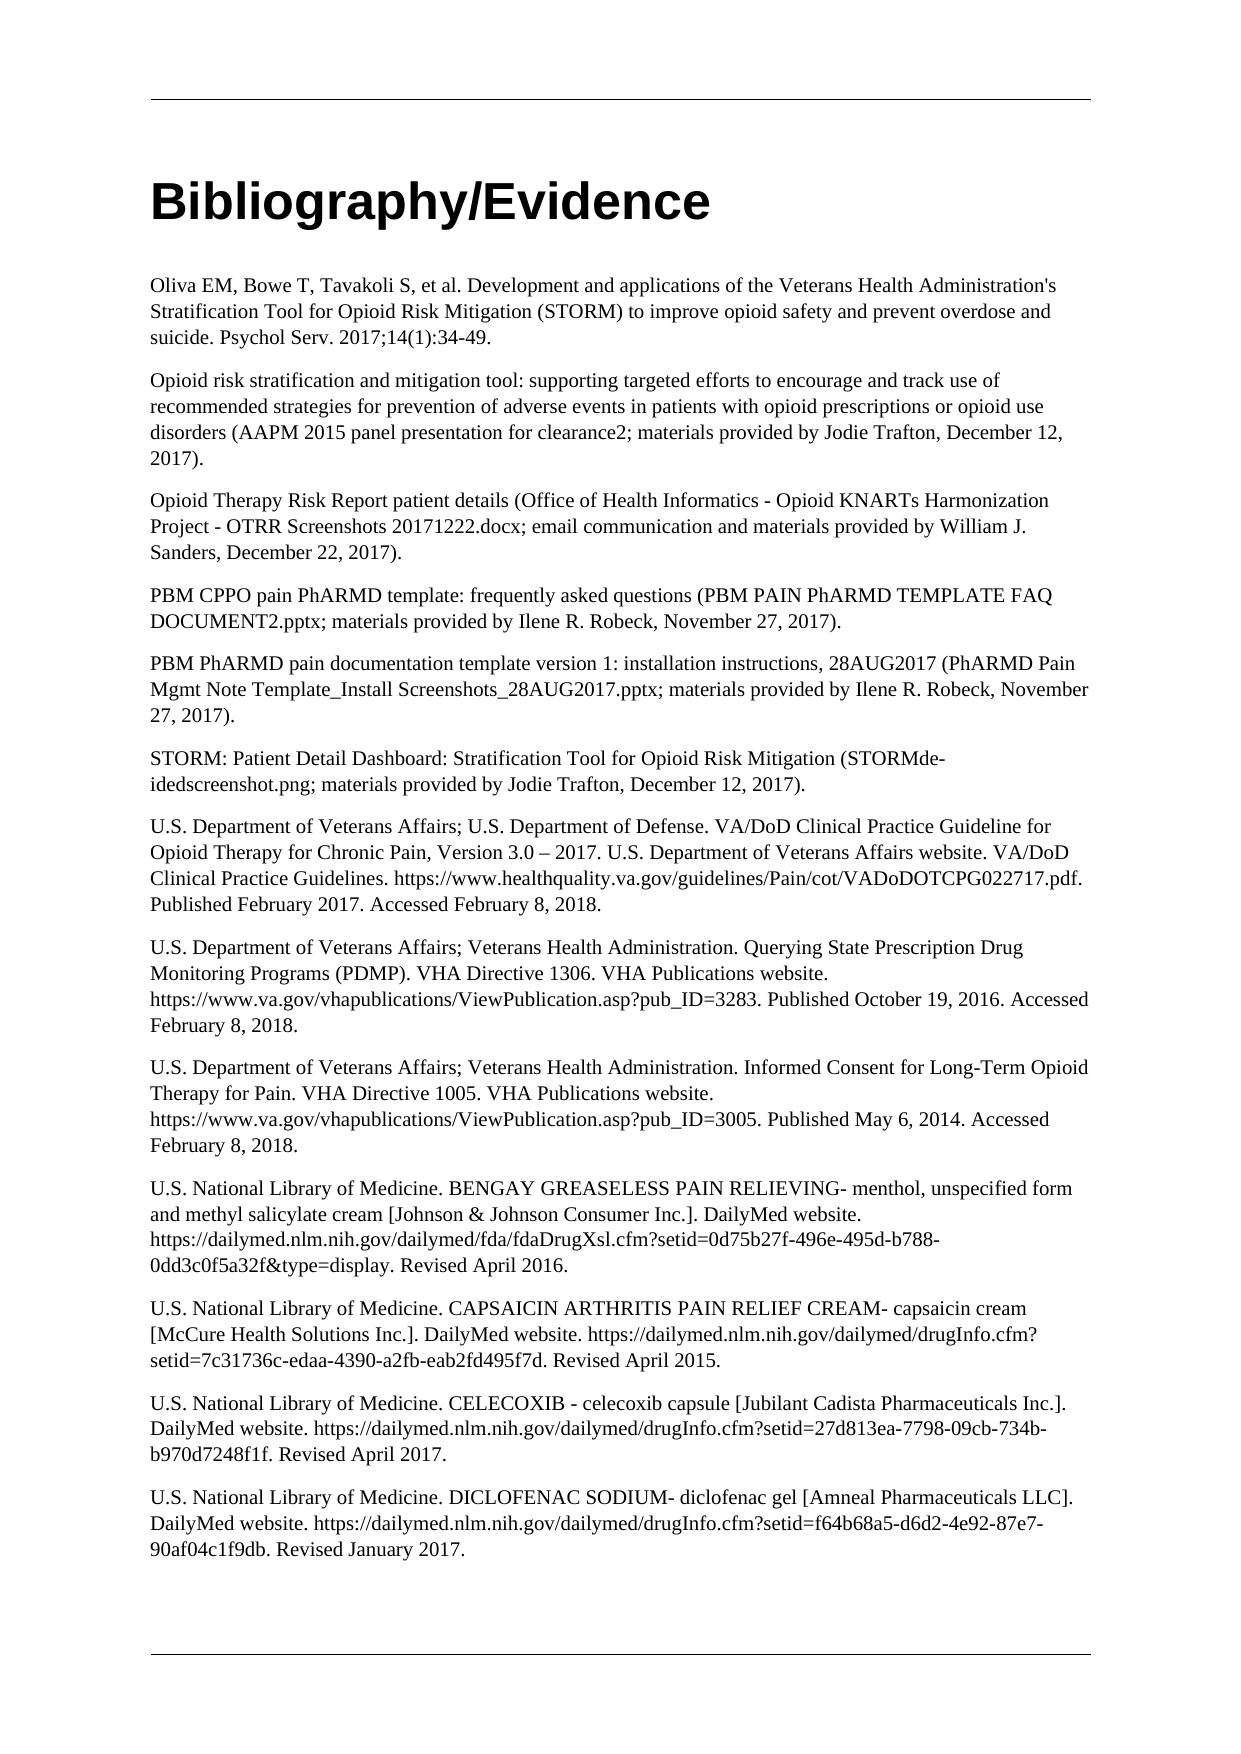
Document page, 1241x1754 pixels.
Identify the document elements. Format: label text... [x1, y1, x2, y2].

text U.S. Department of Veterans Affairs; Veterans Health Administration. Informed Consent for Long-Term Opioid Therapy for Pain. VHA Directive 1005. VHA Publications website. https://www.va.gov/vhapublications/ViewPublication.asp?pub_ID=3005. Published May 6, 2014. Accessed February 8, 2018. [150, 1055, 1090, 1157]
text U.S. Department of Veterans Affairs; Veterans Health Administration. Querying State Prescription Drug Monitoring Programs (PDMP). VHA Directive 1306. VHA Publications website. https://www.va.gov/vhapublications/ViewPublication.asp?pub_ID=3283. Published October 19, 2016. Accessed February 8, 2018. [150, 935, 1090, 1037]
text Opioid Therapy Risk Report patient details (Office of Health Informatics - Opioid KNARTs Harmonization Project - OTRR Screenshots 20171222.docx; email communication and materials provided by William J. Sanders, December 22, 2017). [150, 488, 1090, 564]
text Opioid risk stratification and mitigation tool: supporting targeted efforts to encourage and track use of recommended strategies for prevention of adverse events in patients with opioid prescriptions or opioid use disorders (AAPM 2015 panel presentation for clearance2; materials provided by Jodie Trafton, December 12, 2017). [150, 368, 1090, 470]
text U.S. National Library of Medicine. BENGAY GREASELESS PAIN RELIEVING- menthol, unspecified form and methyl salicylate cream [Johnson & Johnson Consumer Inc.]. DailyMed website. https://dailymed.nlm.nih.gov/dailymed/fda/fdaDrugXsl.cfm?setid=0d75b27f-496e-495d-b788-0dd3c0f5a32f&type=display. Revised April 2016. [150, 1176, 1090, 1277]
text STORM: Patient Detail Dashboard: Stratification Tool for Opioid Risk Mitigation (STORMde-idedscreenshot.png; materials provided by Jodie Trafton, December 12, 2017). [150, 746, 1090, 796]
text U.S. National Library of Medicine. DICLOFENAC SODIUM- diclofenac gel [Amneal Pharmaceuticals LLC]. DailyMed website. https://dailymed.nlm.nih.gov/dailymed/drugInfo.cfm?setid=f64b68a5-d6d2-4e92-87e7-90af04c1f9db. Revised January 2017. [150, 1485, 1090, 1561]
text PBM CPPO pain PhARMD template: frequently asked questions (PBM PAIN PhARMD TEMPLATE FAQ DOCUMENT2.pptx; materials provided by Ilene R. Robeck, November 27, 2017). [150, 583, 1090, 633]
text U.S. National Library of Medicine. CAPSAICIN ARTHRITIS PAIN RELIEF CREAM- capsaicin cream [McCure Health Solutions Inc.]. DailyMed website. https://dailymed.nlm.nih.gov/dailymed/drugInfo.cfm?setid=7c31736c-edaa-4390-a2fb-eab2fd495f7d. Revised April 2015. [150, 1296, 1090, 1372]
text PBM PhARMD pain documentation template version 1: installation instructions, 28AUG2017 (PhARMD Pain Mgmt Note Template_Install Screenshots_28AUG2017.pptx; materials provided by Ilene R. Robeck, November 27, 2017). [150, 651, 1090, 727]
text U.S. National Library of Medicine. CELECOXIB - celecoxib capsule [Jubilant Cadista Pharmaceuticals Inc.]. DailyMed website. https://dailymed.nlm.nih.gov/dailymed/drugInfo.cfm?setid=27d813ea-7798-09cb-734b-b970d7248f1f. Revised April 2017. [150, 1390, 1090, 1466]
subtitle Bibliography/Evidence [150, 171, 1090, 231]
text U.S. Department of Veterans Affairs; U.S. Department of Defense. VA/DoD Clinical Practice Guideline for Opioid Therapy for Chronic Pain, Version 3.0 – 2017. U.S. Department of Veterans Affairs website. VA/DoD Clinical Practice Guidelines. https://www.healthquality.va.gov/guidelines/Pain/cot/VADoDOTCPG022717.pdf. Published February 2017. Accessed February 8, 2018. [150, 814, 1090, 916]
text Oliva EM, Bowe T, Tavakoli S, et al. Development and applications of the Veterans Health Administration's Stratification Tool for Opioid Risk Mitigation (STORM) to improve opioid safety and prevent overdose and suicide. Psychol Serv. 2017;14(1):34-49. [150, 273, 1090, 349]
